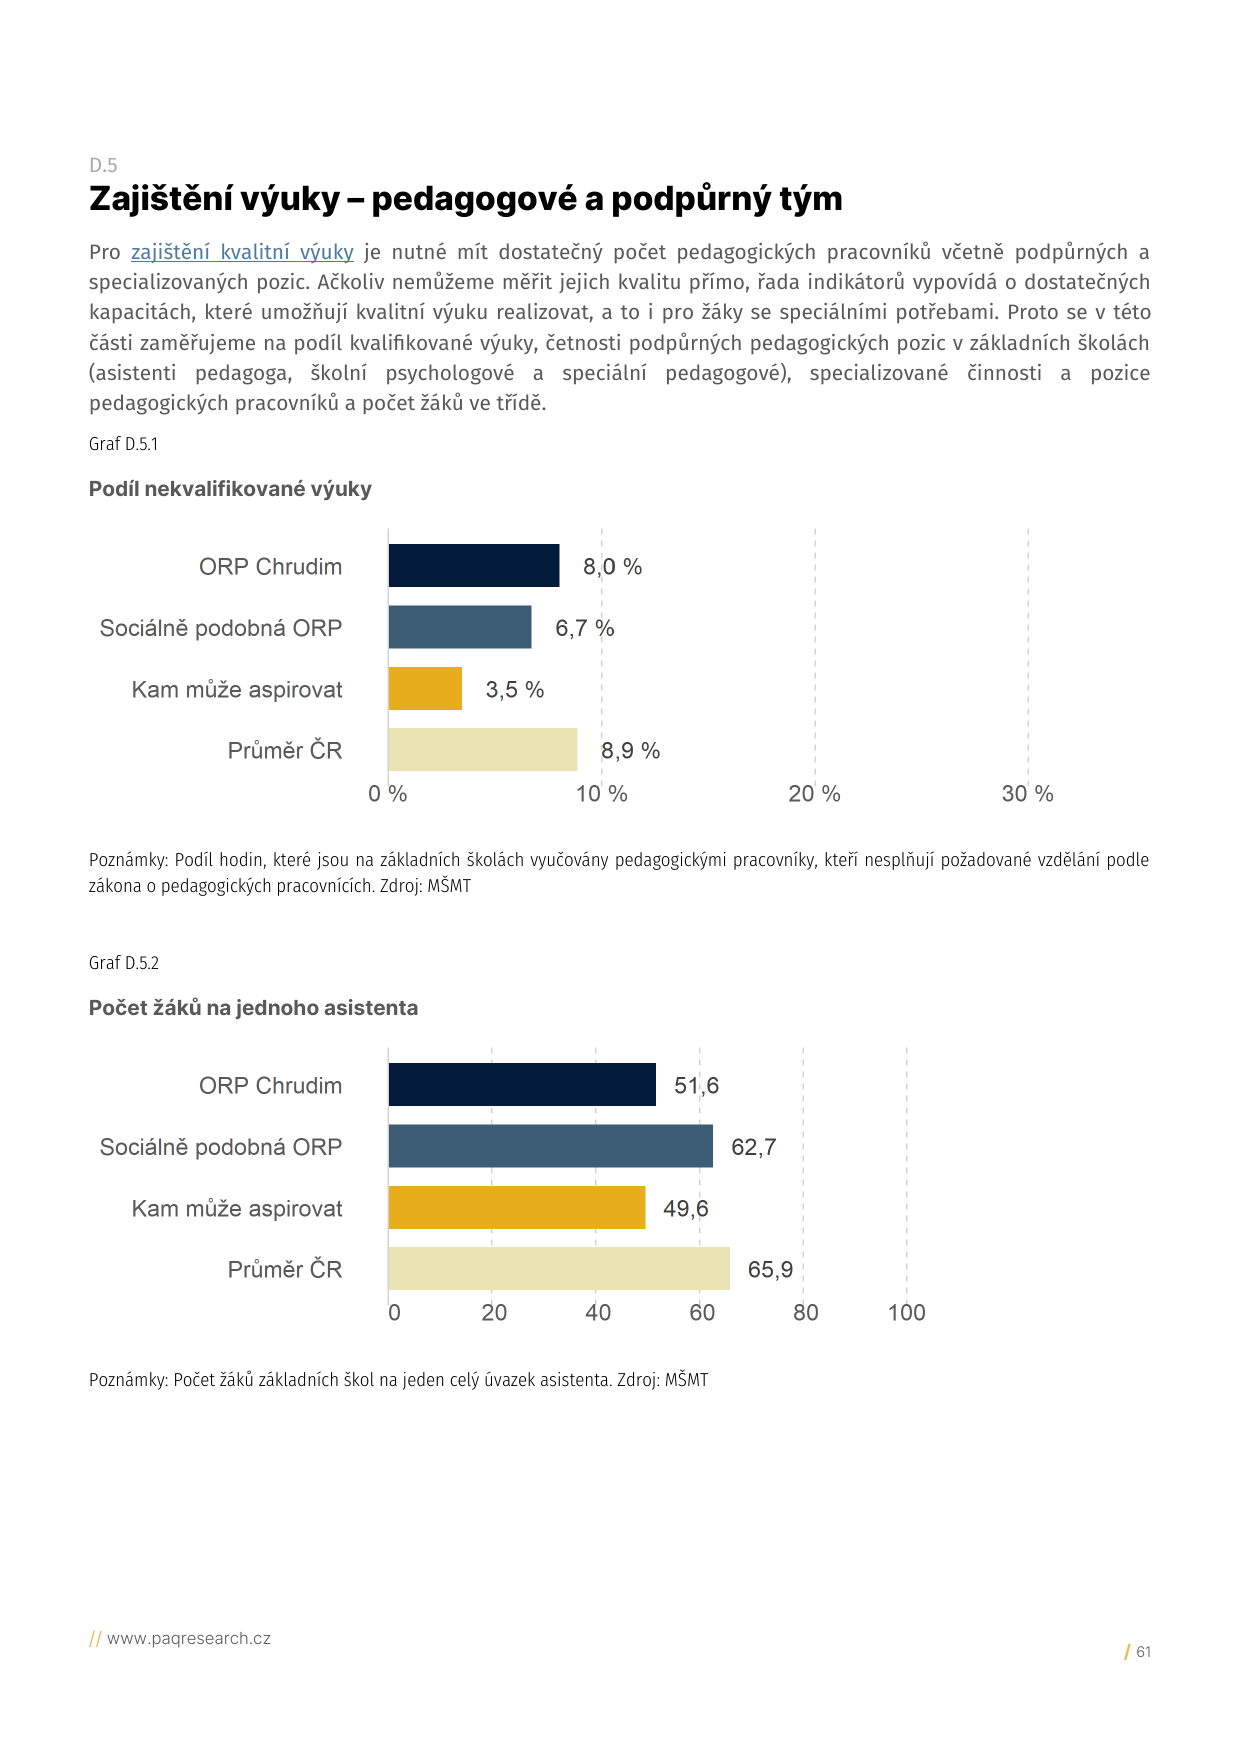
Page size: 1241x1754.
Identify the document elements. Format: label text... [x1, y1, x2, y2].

picture [88, 501, 1139, 833]
text Graf D.5.1 [89, 433, 1152, 455]
subtitle Zajištění výuky – pedagogové a podpůrný tým [89, 178, 1152, 218]
picture [88, 1020, 1139, 1352]
text Poznámky: Počet žáků základních škol na jeden celý úvazek asistenta. Zdroj: MŠMT [89, 1368, 1152, 1391]
text Podíl nekvalifikované výuky [89, 471, 1152, 501]
text Pro zajištění kvalitní výuky je nutné mít dostatečný počet pedagogických pracovníků včetně podpůrných a specializovaných pozic. Ačkoliv nemůžeme měřit jejich kvalitu přímo, řada indikátorů vypovídá o dostatečných kapacitách, které umožňují kvalitní výuku realizovat, a to i pro žáky se speciálními potřebami. Proto se v této části zaměřujeme na podíl kvalifikované výuky, četnosti podpůrných pedagogických pozic v základních školách (asistenti pedagoga, školní psychologové a speciální pedagogové), specializované činnosti a pozice pedagogických pracovníků a počet žáků ve třídě. [89, 235, 1152, 416]
text Graf D.5.2 [89, 952, 1152, 974]
text Poznámky: Podíl hodin, které jsou na základních školách vyučovány pedagogickými pracovníky, kteří nesplňují požadované vzdělání podle zákona o pedagogických pracovnících. Zdroj: MŠMT [89, 849, 1152, 898]
text Počet žáků na jednoho asistenta [89, 990, 1152, 1020]
text D.5 [89, 148, 1152, 178]
